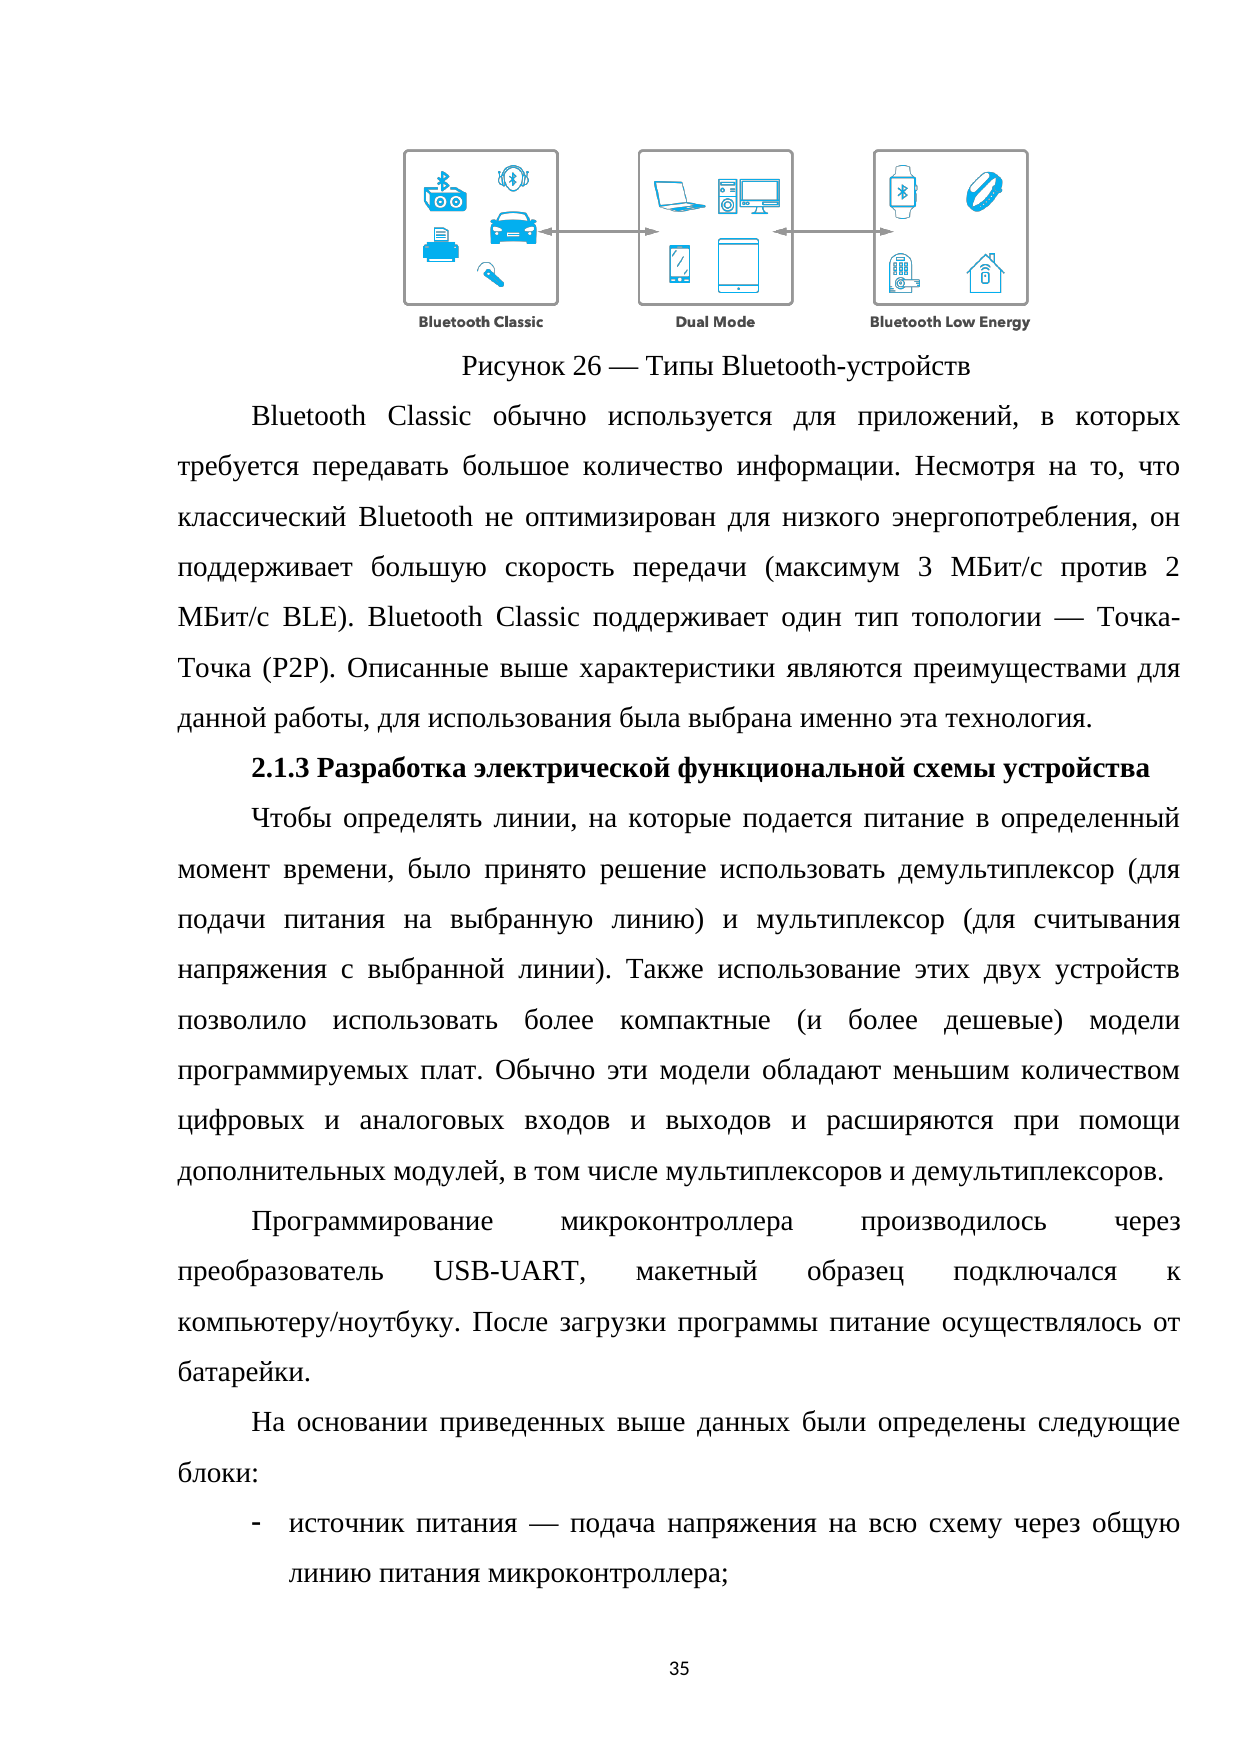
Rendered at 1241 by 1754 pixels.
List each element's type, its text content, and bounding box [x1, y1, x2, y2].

text Чтобы определять линии, на которые подается питание в определенный момент времени, было принято решение использовать демультиплексор (для подачи питания на выбранную линию) и мультиплексор (для считывания напряжения с выбранной линии). Также использование этих двух устройств позволило использовать более компактные (и более дешевые) модели программируемых плат. Обычно эти модели обладают меньшим количеством цифровых и аналоговых входов и выходов и расширяются при помощи дополнительных модулей, в том числе мультиплексоров и демультиплексоров. [177, 801, 1181, 1186]
text 2.1.3 Разработка электрической функциональной схемы устройства [177, 750, 1181, 784]
text Программирование микроконтроллера производилось через преобразователь USB-UART, макетный образец подключался к компьютеру/ноутбуку. После загрузки программы питание осуществлялось от батарейки. [177, 1203, 1181, 1388]
list источник питания — подача напряжения на всю схему через общую линию питания микроконтроллера; [251, 1505, 1181, 1589]
text На основании приведенных выше данных были определены следующие блоки: [177, 1404, 1181, 1488]
text Рисунок 26 — Типы Bluetooth-устройств [177, 348, 1181, 381]
picture [378, 118, 1055, 336]
text Bluetooth Classic обычно используется для приложений, в которых требуется передавать большое количество информации. Несмотря на то, что классический Bluetooth не оптимизирован для низкого энергопотребления, он поддерживает большую скорость передачи (максимум 3 МБит/с против 2 МБит/c BLE). Bluetooth Classic поддерживает один тип топологии — Точка-Точка (P2P). Описанные выше характеристики являются преимуществами для данной работы, для использования была выбрана именно эта технология. [177, 398, 1181, 733]
